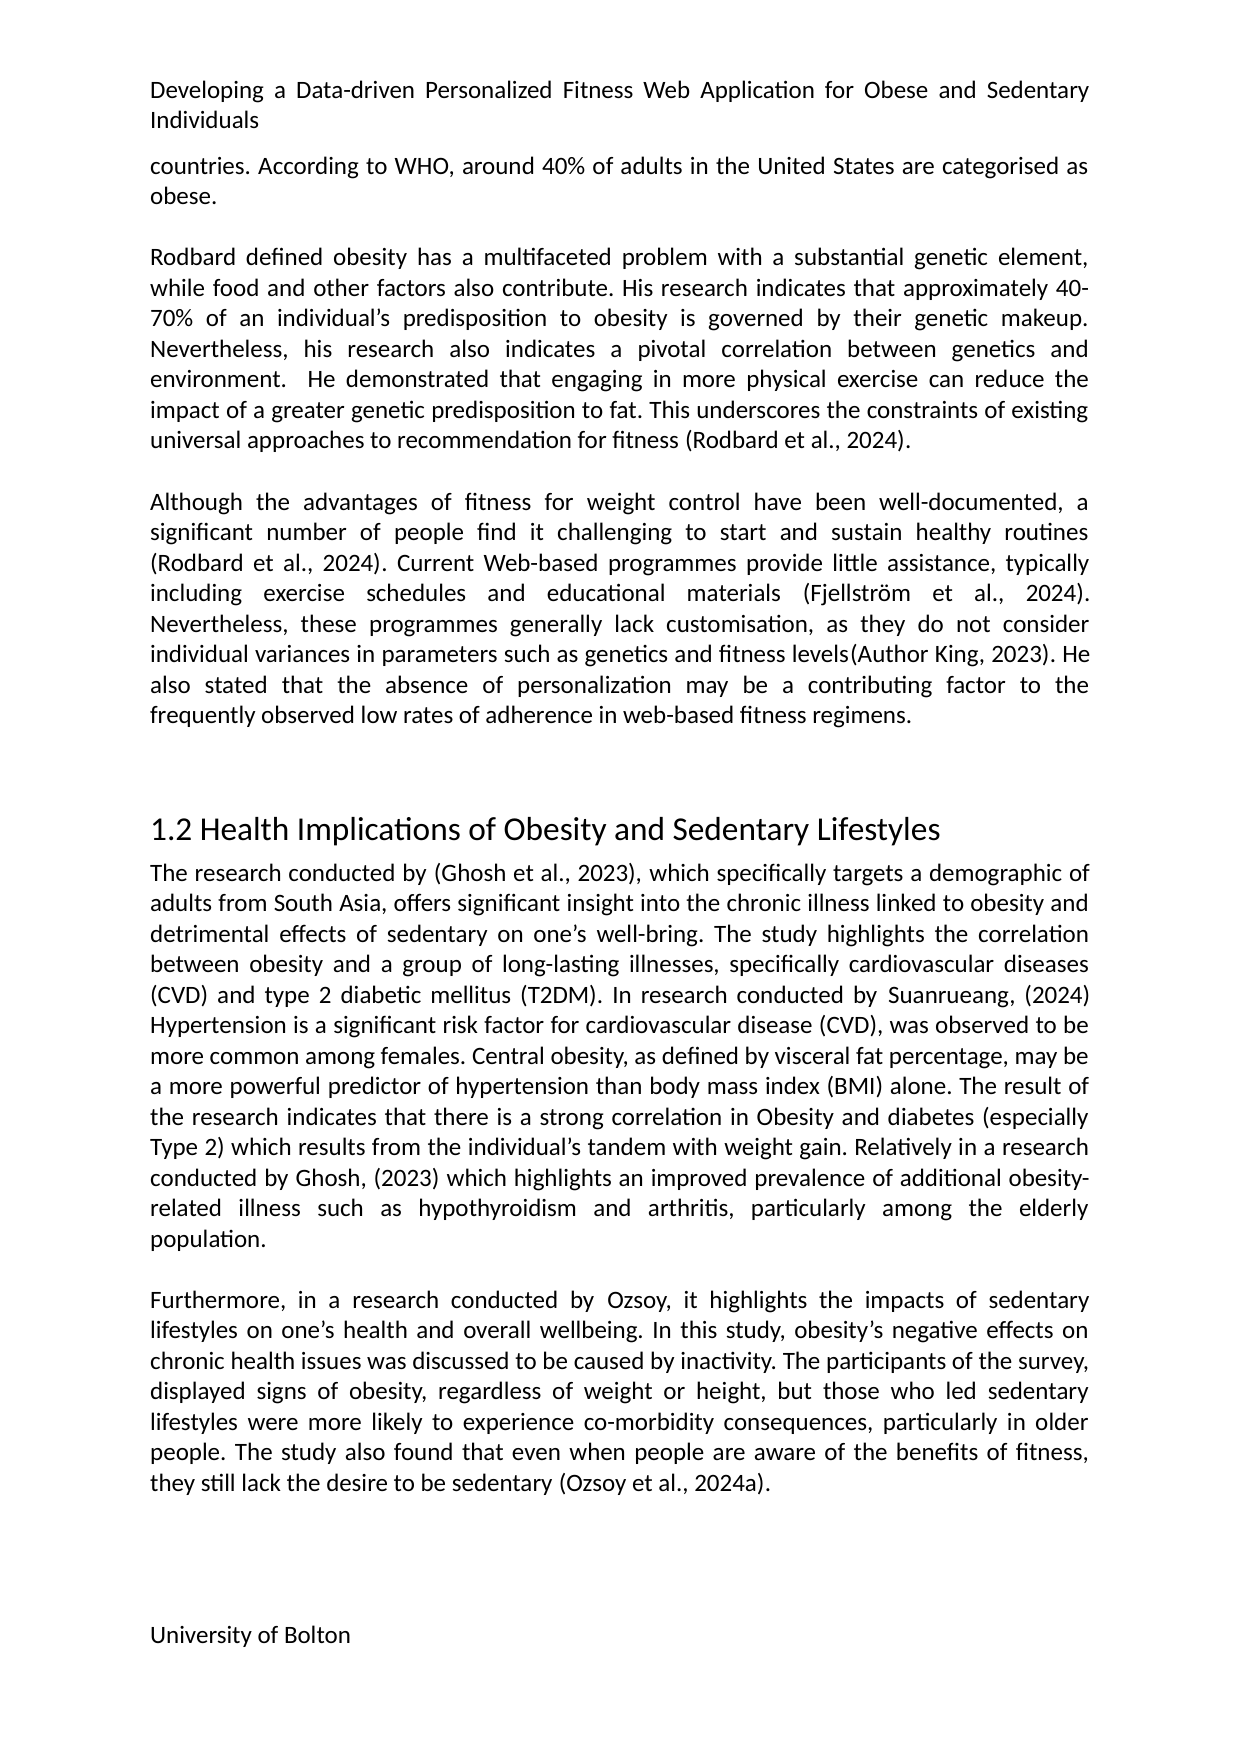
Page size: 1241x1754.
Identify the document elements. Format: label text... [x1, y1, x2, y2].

subtitle 1.2 Health Implications of Obesity and Sedentary Lifestyles [150, 808, 1090, 848]
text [150, 150, 1090, 211]
text Although the advantages of fitness for weight control have been well-documented, a significant number of people find it challenging to start and sustain healthy routines . Current Web-based programmes provide little assistance, typically including exercise schedules and educational materials . Nevertheless, these programmes generally lack customisation, as they do not consider individual variances in parameters such as genetics and fitness levels. He also stated that the absence of personalization may be a contributing factor to the frequently observed low rates of adherence in web-based fitness regimens. [150, 486, 1090, 730]
text The research conducted by which specifically targets a demographic of adults from South Asia, offers significant insight into the chronic illness linked to obesity and detrimental effects of sedentary on one’s well-bring. The study highlights the correlation between obesity and a group of long-lasting illnesses, specifically cardiovascular diseases (CVD) and type 2 diabetic mellitus (T2DM). In research conducted by Hypertension is a significant risk factor for cardiovascular disease (CVD), was observed to be more common among females. Central obesity, as defined by visceral fat percentage, may be a more powerful predictor of hypertension than body mass index (BMI) alone. The result of the research indicates that there is a strong correlation in Obesity and diabetes (especially Type 2) which results from the individual’s tandem with weight gain. Relatively in a research conducted by which highlights an improved prevalence of additional obesity-related illness such as hypothyroidism and arthritis, particularly among the elderly population. [150, 857, 1090, 1253]
text Furthermore, in a research conducted by Ozsoy, it highlights the impacts of sedentary lifestyles on one’s health and overall wellbeing. In this study, obesity’s negative effects on chronic health issues was discussed to be caused by inactivity. The participants of the survey, displayed signs of obesity, regardless of weight or height, but those who led sedentary lifestyles were more likely to experience co-morbidity consequences, particularly in older people. The study also found that even when people are aware of the benefits of fitness, they still lack the desire to be sedentary . [150, 1284, 1090, 1498]
text Rodbard defined obesity has a multifaceted problem with a substantial genetic element, while food and other factors also contribute. His research indicates that approximately 40-70% of an individual’s predisposition to obesity is governed by their genetic makeup. Nevertheless, his research also indicates a pivotal correlation between genetics and environment. He demonstrated that engaging in more physical exercise can reduce the impact of a greater genetic predisposition to fat. This underscores the constraints of existing universal approaches to recommendation for fitness . [150, 242, 1090, 455]
